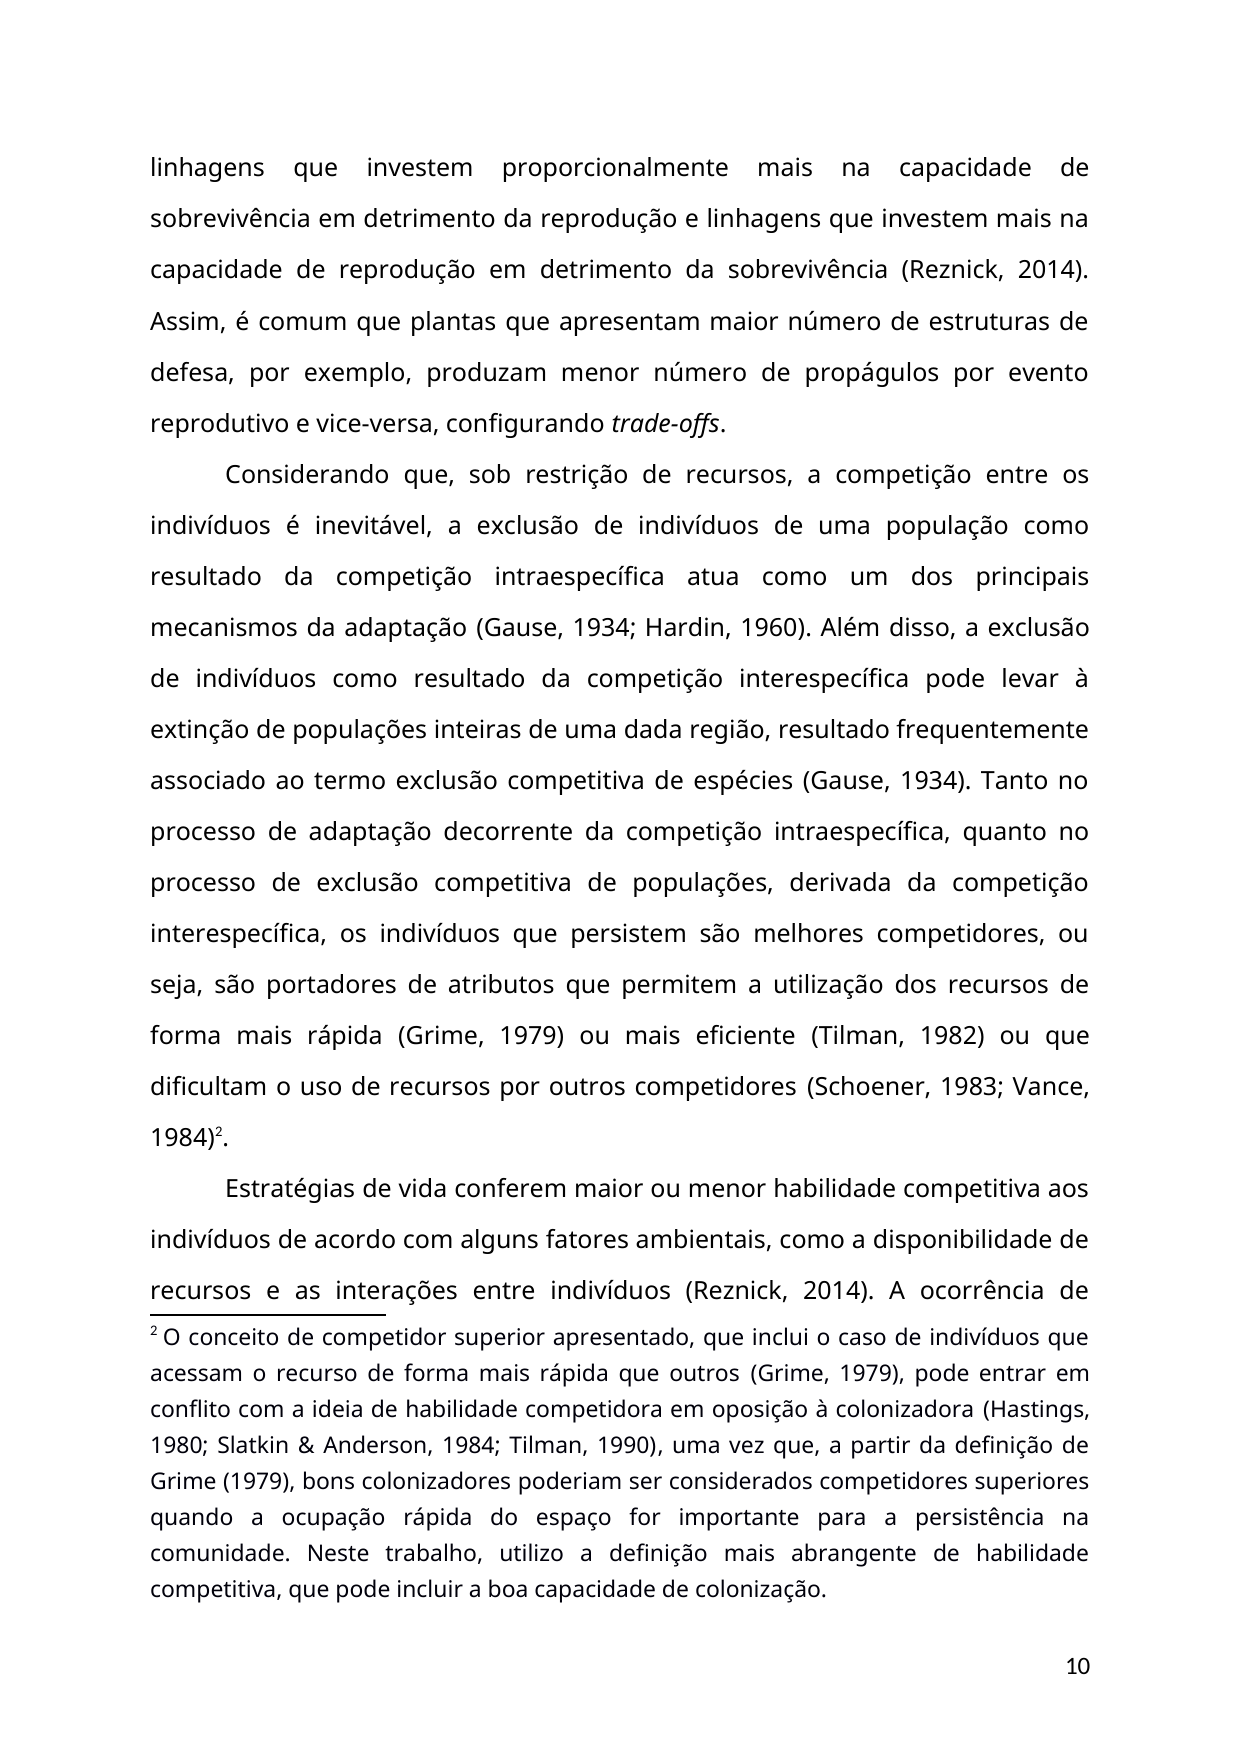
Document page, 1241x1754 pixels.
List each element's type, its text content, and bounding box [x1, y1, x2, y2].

text Considerando que, sob restrição de recursos, a competição entre os indivíduos é inevitável, a exclusão de indivíduos de uma população como resultado da competição intraespecífica atua como um dos principais mecanismos da adaptação (Gause, 1934; Hardin, 1960). Além disso, a exclusão de indivíduos como resultado da competição interespecífica pode levar à extinção de populações inteiras de uma dada região, resultado frequentemente associado ao termo exclusão competitiva de espécies (Gause, 1934). Tanto no processo de adaptação decorrente da competição intraespecífica, quanto no processo de exclusão competitiva de populações, derivada da competição interespecífica, os indivíduos que persistem são melhores competidores, ou seja, são portadores de atributos que permitem a utilização dos recursos de forma mais rápida (Grime, 1979) ou mais eficiente (Tilman, 1982) ou que dificultam o uso de recursos por outros competidores (Schoener, 1983; Vance, 1984). [150, 456, 1090, 1154]
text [150, 1171, 1090, 1307]
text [150, 150, 1090, 439]
